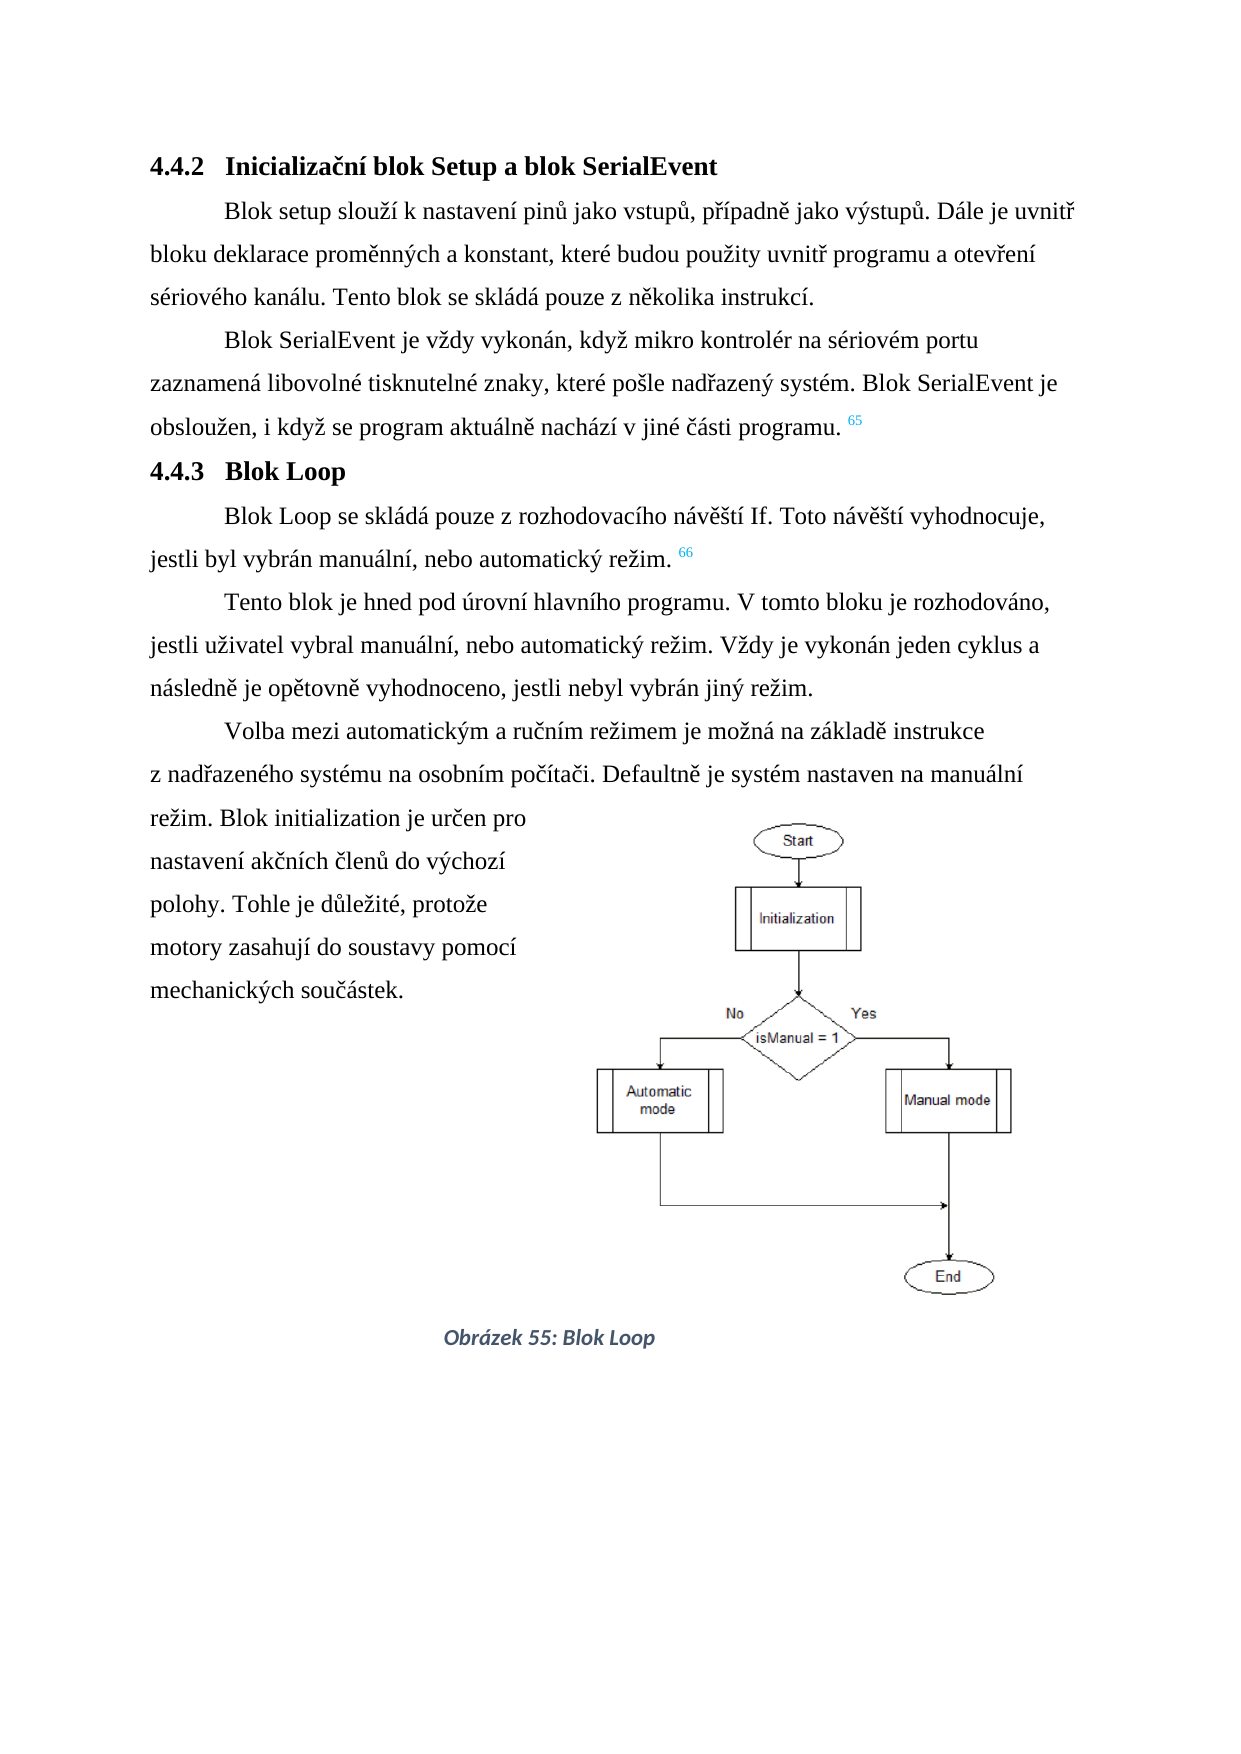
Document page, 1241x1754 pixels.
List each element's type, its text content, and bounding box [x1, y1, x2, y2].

picture [679, 547, 684, 557]
picture [568, 791, 1033, 1315]
text Tento blok je hned pod úrovní hlavního programu. V tomto bloku je rozhodováno, jestli uživatel vybral manuální, nebo automatický režim. Vždy je vykonán jeden cyklus a následně je opětovně vyhodnoceno, jestli nebyl vybrán jiný režim. [150, 587, 1090, 702]
text Blok setup slouží k nastavení pinů jako vstupů, případně jako výstupů. Dále je uvnitř bloku deklarace proměnných a konstant, které budou použity uvnitř programu a otevření sériového kanálu. Tento blok se skládá pouze z několika instrukcí. [150, 196, 1090, 311]
text Blok Loop se skládá pouze z rozhodovacího návěští If. Toto návěští vyhodnocuje, jestli byl vybrán manuální, nebo automatický režim. 63 [150, 501, 1090, 573]
list Inicializační blok Setup a blok SerialEvent [150, 150, 1090, 181]
list Blok Loop [150, 455, 1090, 486]
text Volba mezi automatickým a ručním režimem je možná na základě instrukce z nadřazeného systému na osobním počítači. Defaultně je systém nastaven na manuální režim. Blok initialization je určen pro nastavení akčních členů do výchozí polohy. Tohle je důležité, protože motory zasahují do soustavy pomocí mechanických součástek. [150, 716, 1090, 1004]
text Blok SerialEvent je vždy vykonán, když mikro kontrolér na sériovém portu zaznamená libovolné tisknutelné znaky, které pošle nadřazený systém. Blok SerialEvent je obsloužen, i když se program aktuálně nachází v jiné části programu. 62 [150, 325, 1090, 440]
